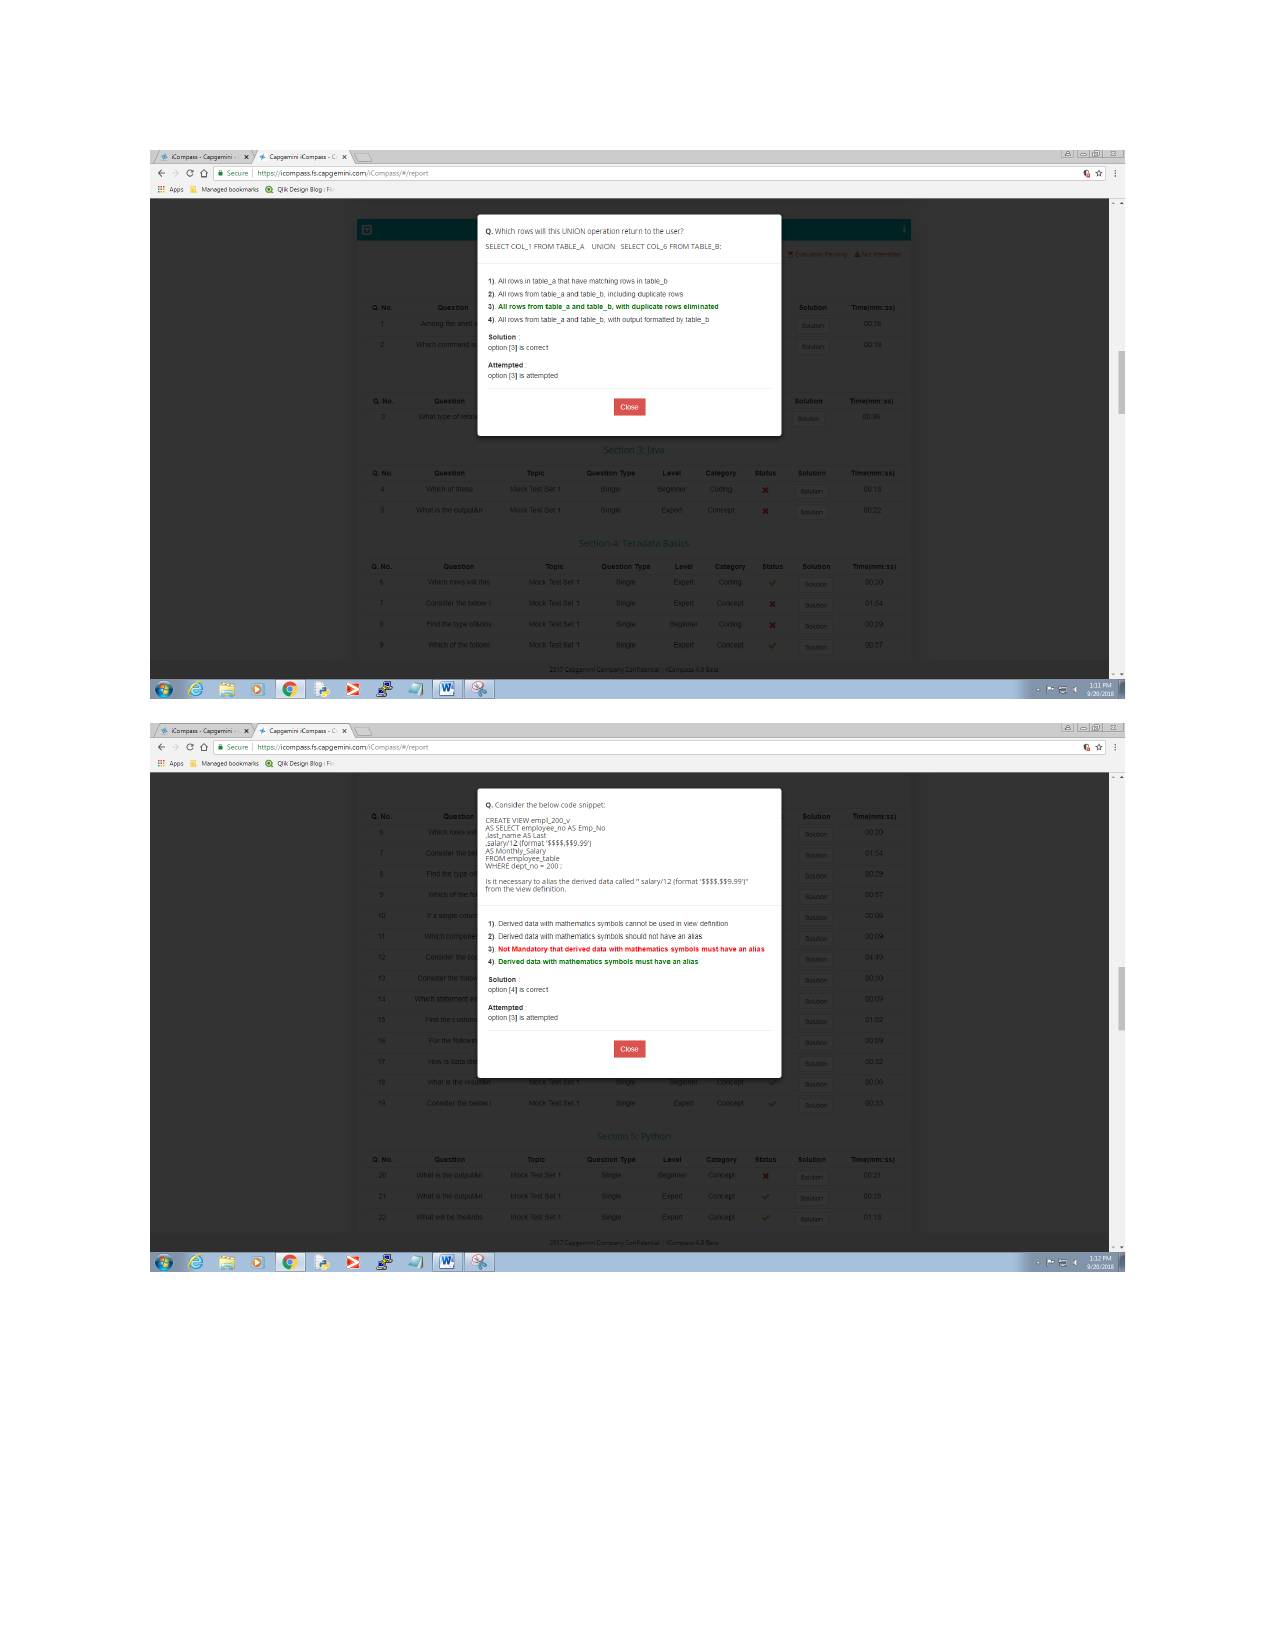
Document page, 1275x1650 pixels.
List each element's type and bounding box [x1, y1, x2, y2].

picture [150, 150, 1125, 699]
picture [150, 723, 1125, 1272]
